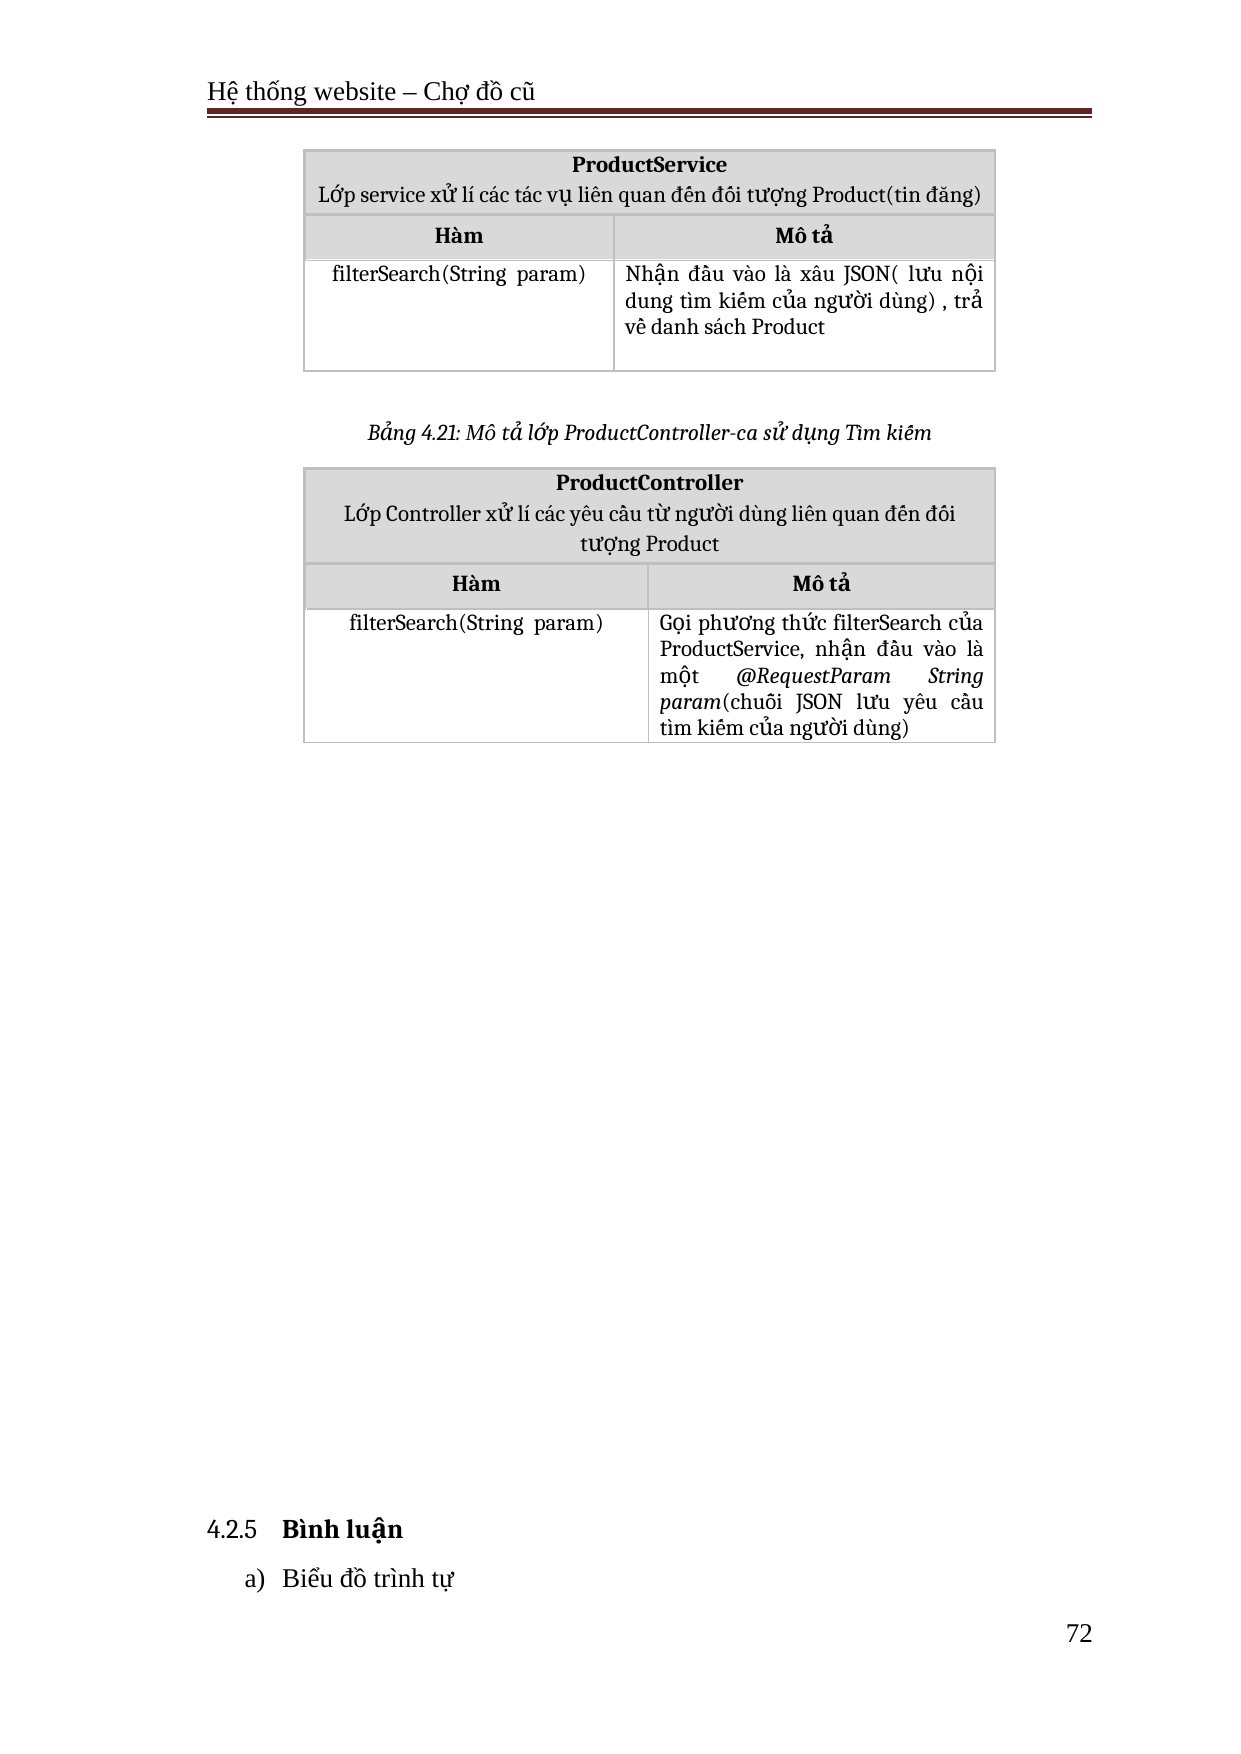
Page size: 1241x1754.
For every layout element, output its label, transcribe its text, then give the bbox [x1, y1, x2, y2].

table_cell Gọi phương thức filterSearch của ProductService, nhận đầu vào là một @RequestParam String param(chuỗi JSON lưu yêu cầu tìm kiếm của người dùng) [649, 610, 994, 741]
subtitle Bình luận [207, 1514, 1092, 1545]
table_cell Mô tả [615, 216, 994, 259]
table_cell Mô tả [649, 565, 994, 608]
table_cell Hàm [306, 565, 647, 608]
table_cell filterSearch(String param) [305, 609, 648, 741]
table_header ProductService Lớp service xử lí các tác vụ liên quan đến đối tượng Product(tin đăng) [306, 152, 994, 213]
table_cell filterSearch(String param) [305, 261, 613, 370]
table_cell Hàm [306, 216, 613, 259]
list Biểu đồ trình tự [244, 1562, 1092, 1593]
text Bảng 4.21: Mô tả lớp ProductController-ca sử dụng Tìm kiếm [207, 419, 1092, 446]
table_header ProductController Lớp Controller xử lí các yêu cầu từ người dùng liên quan đến đối tượng Product [306, 470, 994, 562]
table_cell Nhận đầu vào là xâu JSON( lưu nội dung tìm kiếm của người dùng) , trả về danh sách Product [615, 261, 994, 370]
